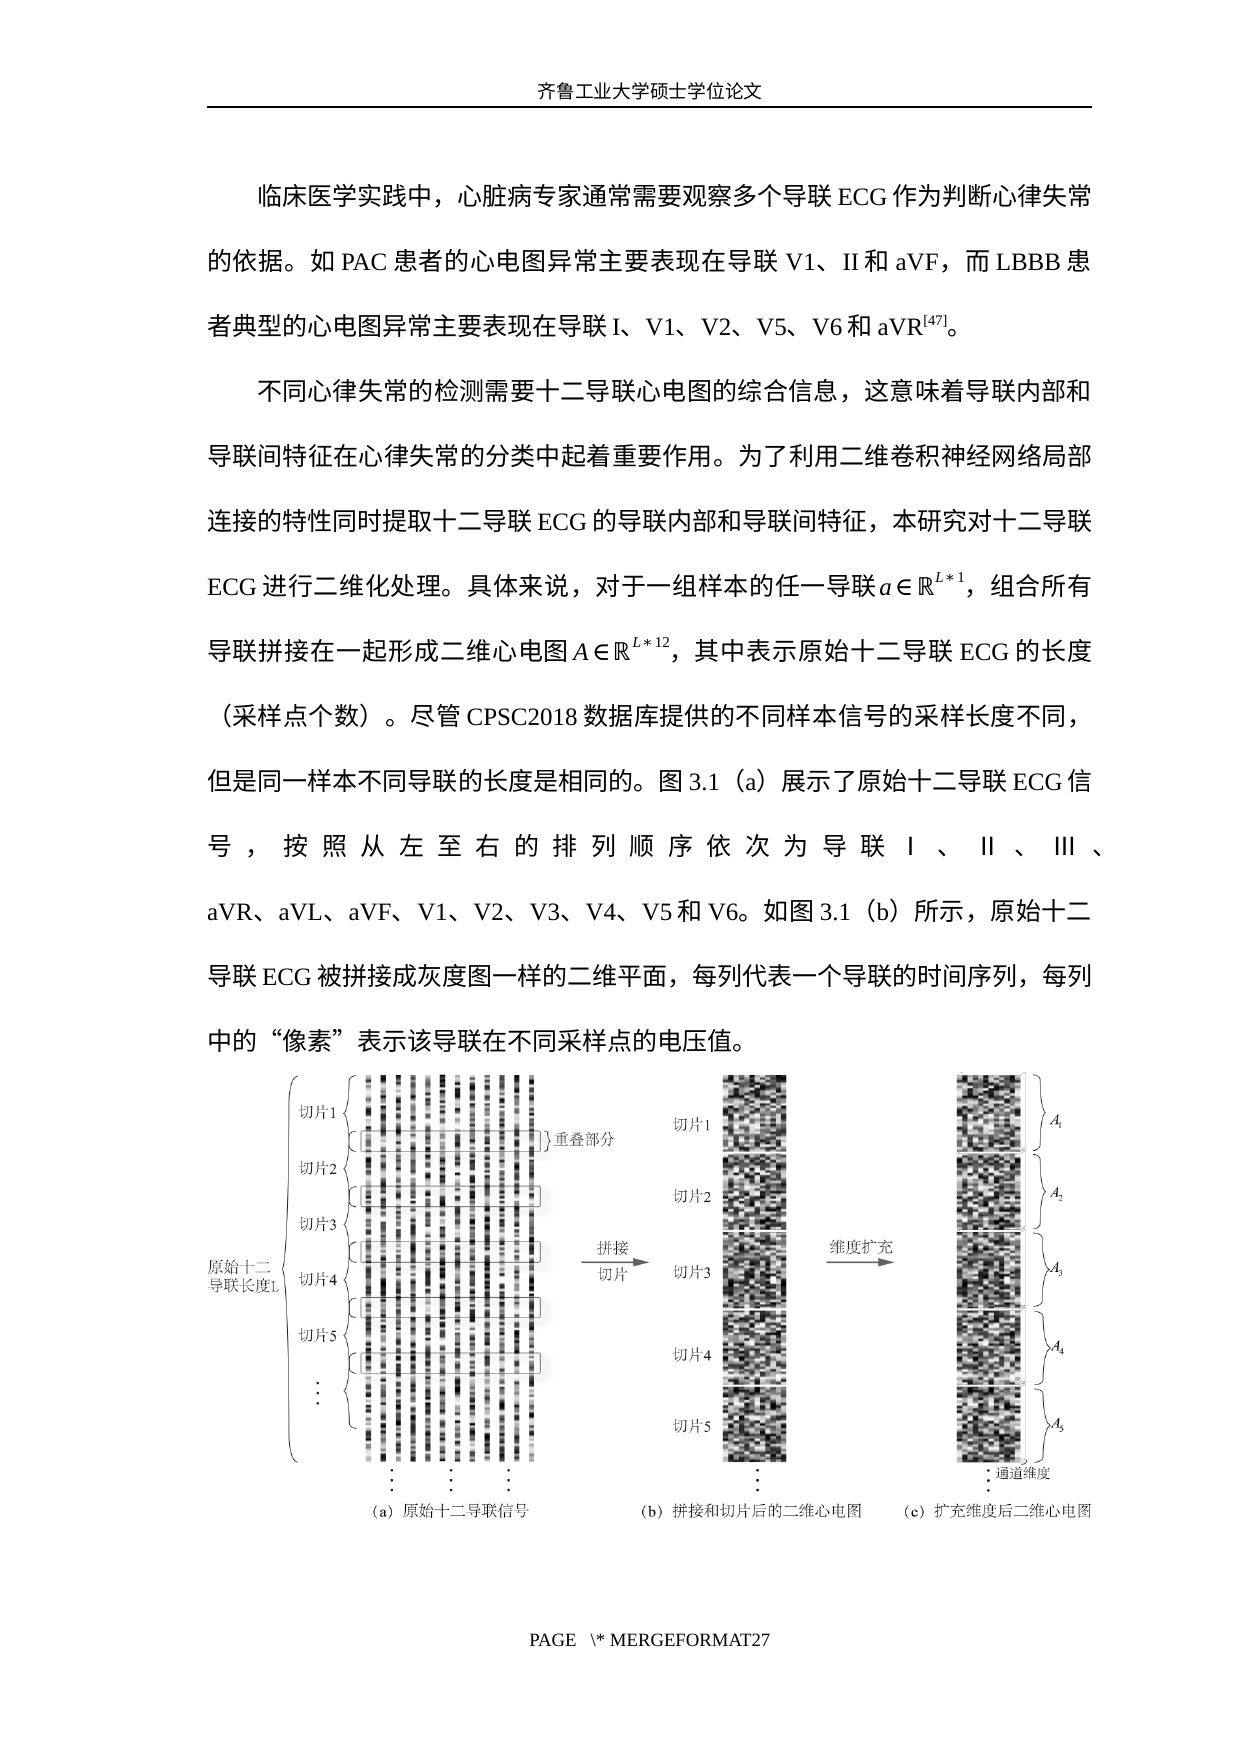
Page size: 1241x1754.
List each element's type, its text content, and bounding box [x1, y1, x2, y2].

text 临床医学实践中，心脏病专家通常需要观察多个导联ECG作为判断心律失常的依据。如PAC患者的心电图异常主要表现在导联V1、II和aVF，而LBBB患者典型的心电图异常主要表现在导联I、V1、V2、V5、V6和aVR[47]。 [207, 162, 1092, 357]
picture [207, 1072, 1092, 1521]
text 不同心律失常的检测需要十二导联心电图的综合信息，这意味着导联内部和导联间特征在心律失常的分类中起着重要作用。为了利用二维卷积神经网络局部连接的特性同时提取十二导联ECG的导联内部和导联间特征，本研究对十二导联ECG进行二维化处理。具体来说，对于一组样本的任一导联，组合所有导联拼接在一起形成二维心电图，其中表示原始十二导联ECG的长度（采样点个数）。尽管CPSC2018数据库提供的不同样本信号的采样长度不同，但是同一样本不同导联的长度是相同的。图3.1（a）展示了原始十二导联ECG信号，按照从左至右的排列顺序依次为导联Ⅰ、Ⅱ、Ⅲ、aVR、aVL、aVF、V1、V2、V3、V4、V5和V6。如图3.1（b）所示，原始十二导联ECG被拼接成灰度图一样的二维平面，每列代表一个导联的时间序列，每列中的“像素”表示该导联在不同采样点的电压值。 [207, 357, 1092, 1072]
